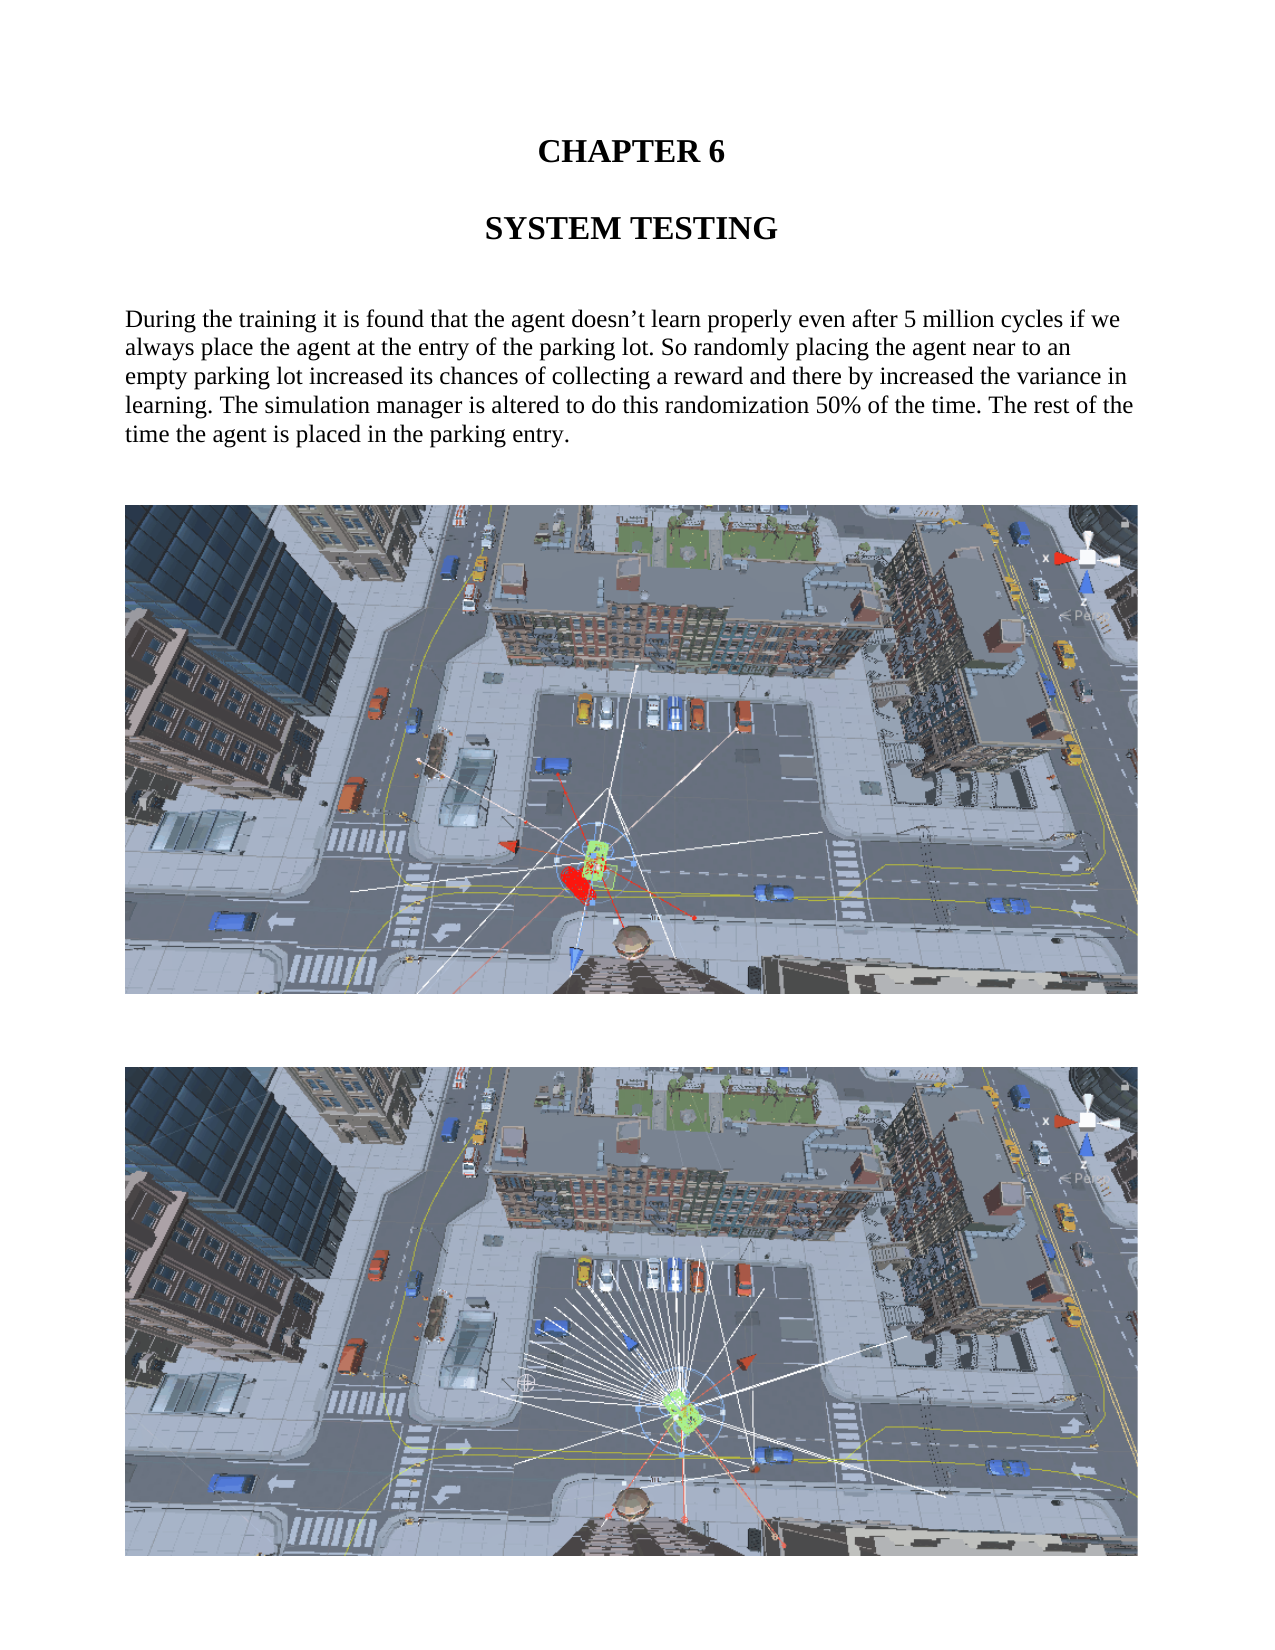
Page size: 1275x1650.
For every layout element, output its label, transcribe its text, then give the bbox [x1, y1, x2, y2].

text CHAPTER 6 [125, 131, 1137, 169]
picture [125, 1067, 1138, 1556]
picture [125, 505, 1138, 994]
text SYSTEM TESTING [125, 208, 1137, 246]
text During the training it is found that the agent doesn’t learn properly even after 5 million cycles if we always place the agent at the entry of the parking lot. So randomly placing the agent near to an empty parking lot increased its chances of collecting a reward and there by increased the variance in learning. The simulation manager is altered to do this randomization 50% of the time. The rest of the time the agent is placed in the parking entry. [125, 304, 1137, 447]
